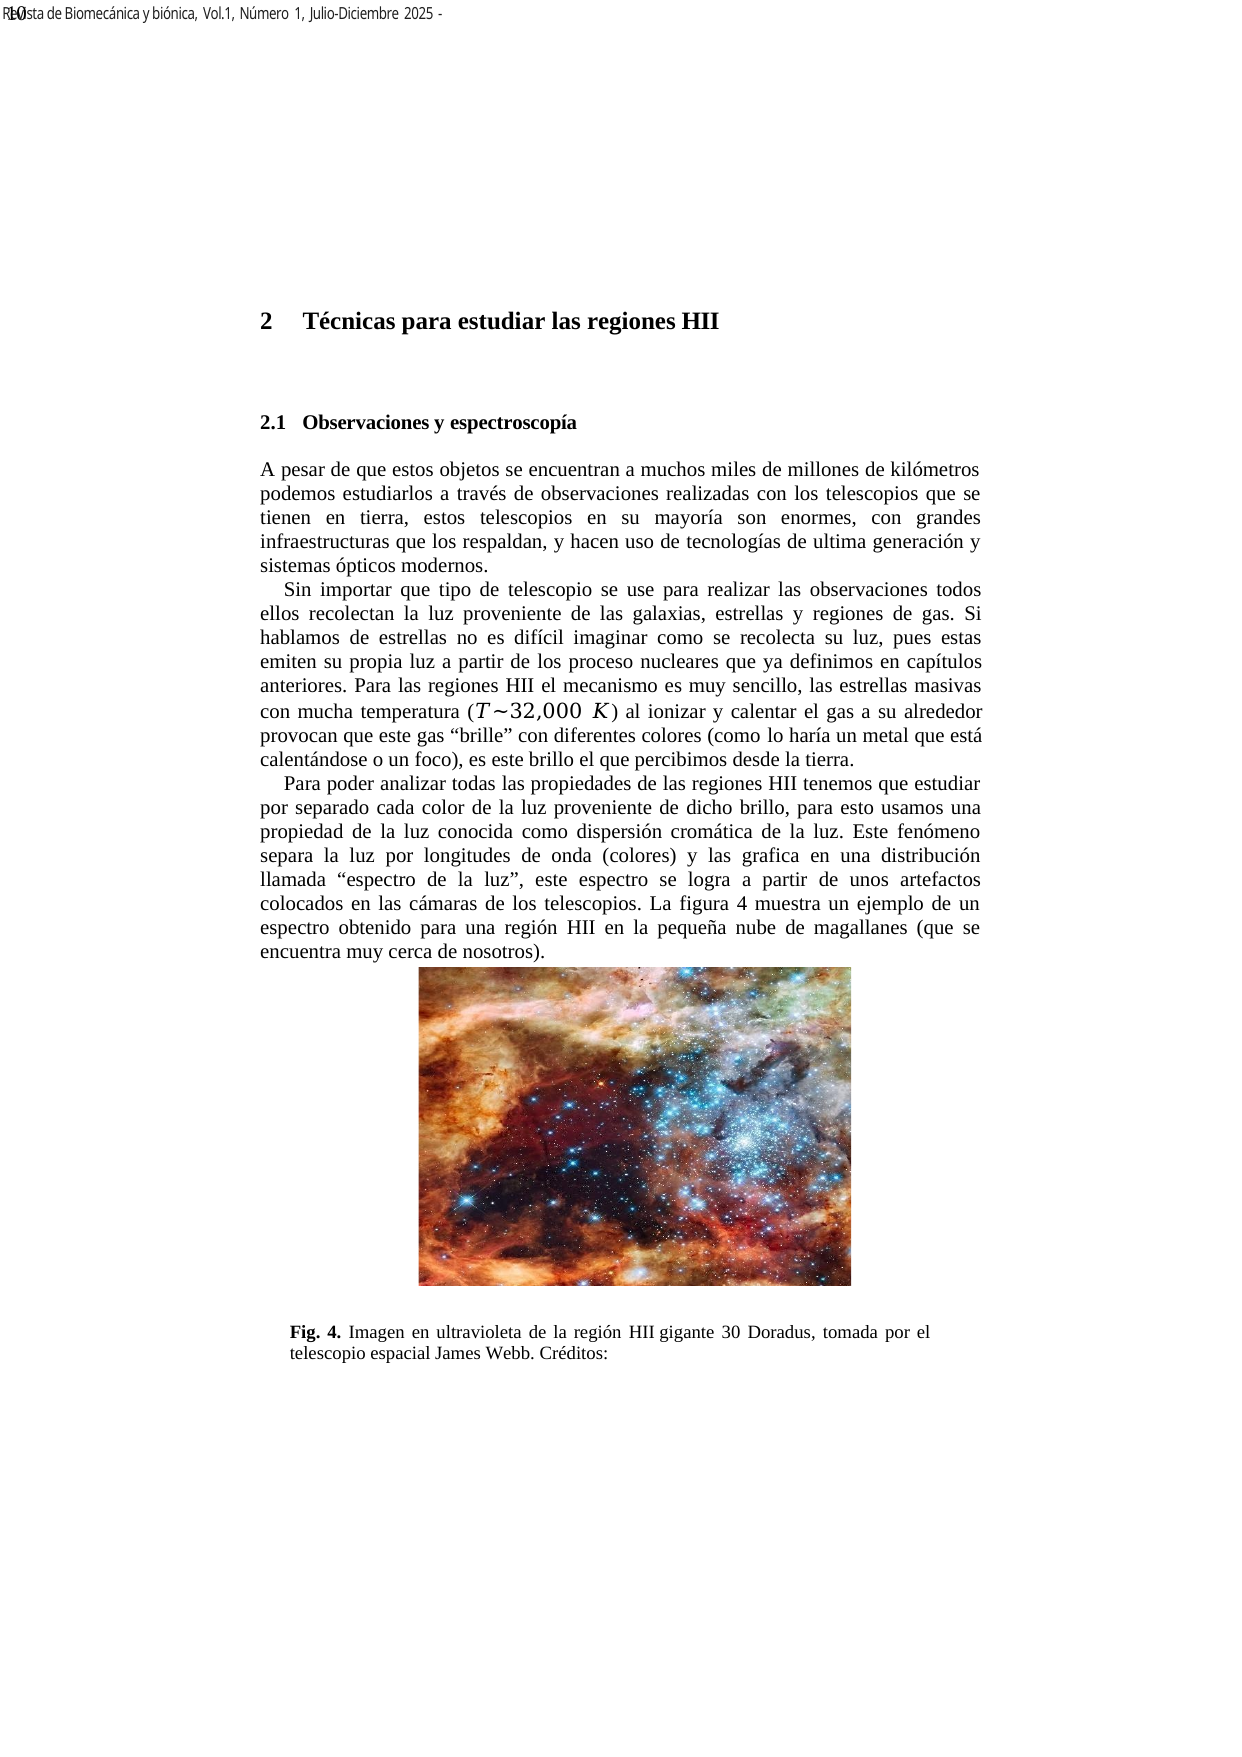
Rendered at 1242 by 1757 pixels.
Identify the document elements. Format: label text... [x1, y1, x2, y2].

picture [418, 967, 852, 1286]
text Para poder analizar todas las propiedades de las regiones HII tenemos que estudiar por separado cada color de la luz proveniente de dicho brillo, para esto usamos una propiedad de la luz conocida como dispersión cromática de la luz. Este fenómeno separa la luz por longitudes de onda (colores) y las grafica en una distribución llamada “espectro de la luz”, este espectro se logra a partir de unos artefactos colocados en las cámaras de los telescopios. La figura 4 muestra un ejemplo de un espectro obtenido para una región HII en la pequeña nube de magallanes (que se encuentra muy cerca de nosotros). [260, 771, 982, 963]
subtitle Técnicas para estudiar las regiones HII [260, 306, 1064, 334]
text A pesar de que estos objetos se encuentran a muchos miles de millones de kilómetros podemos estudiarlos a través de observaciones realizadas con los telescopios que se tienen en tierra, estos telescopios en su mayoría son enormes, con grandes infraestructuras que los respaldan, y hacen uso de tecnologías de ultima generación y sistemas ópticos modernos. [260, 457, 982, 577]
subtitle Observaciones y espectroscopía [260, 410, 1064, 434]
text Fig. 4. Imagen en ultravioleta de la región HII gigante 30 Doradus, tomada por el telescopio espacial James Webb. Créditos: [289, 1321, 1004, 1364]
text Sin importar que tipo de telescopio se use para realizar las observaciones todos ellos recolectan la luz proveniente de las galaxias, estrellas y regiones de gas. Si hablamos de estrellas no es difícil imaginar como se recolecta su luz, pues estas emiten su propia luz a partir de los proceso nucleares que ya definimos en capítulos anteriores. Para las regiones HII el mecanismo es muy sencillo, las estrellas masivas con mucha temperatura (𝑇~32,000 𝐾) al ionizar y calentar el gas a su alrededor provocan que este gas “brille” con diferentes colores (como lo haría un metal que está calentándose o un foco), es este brillo el que percibimos desde la tierra. [260, 577, 983, 771]
